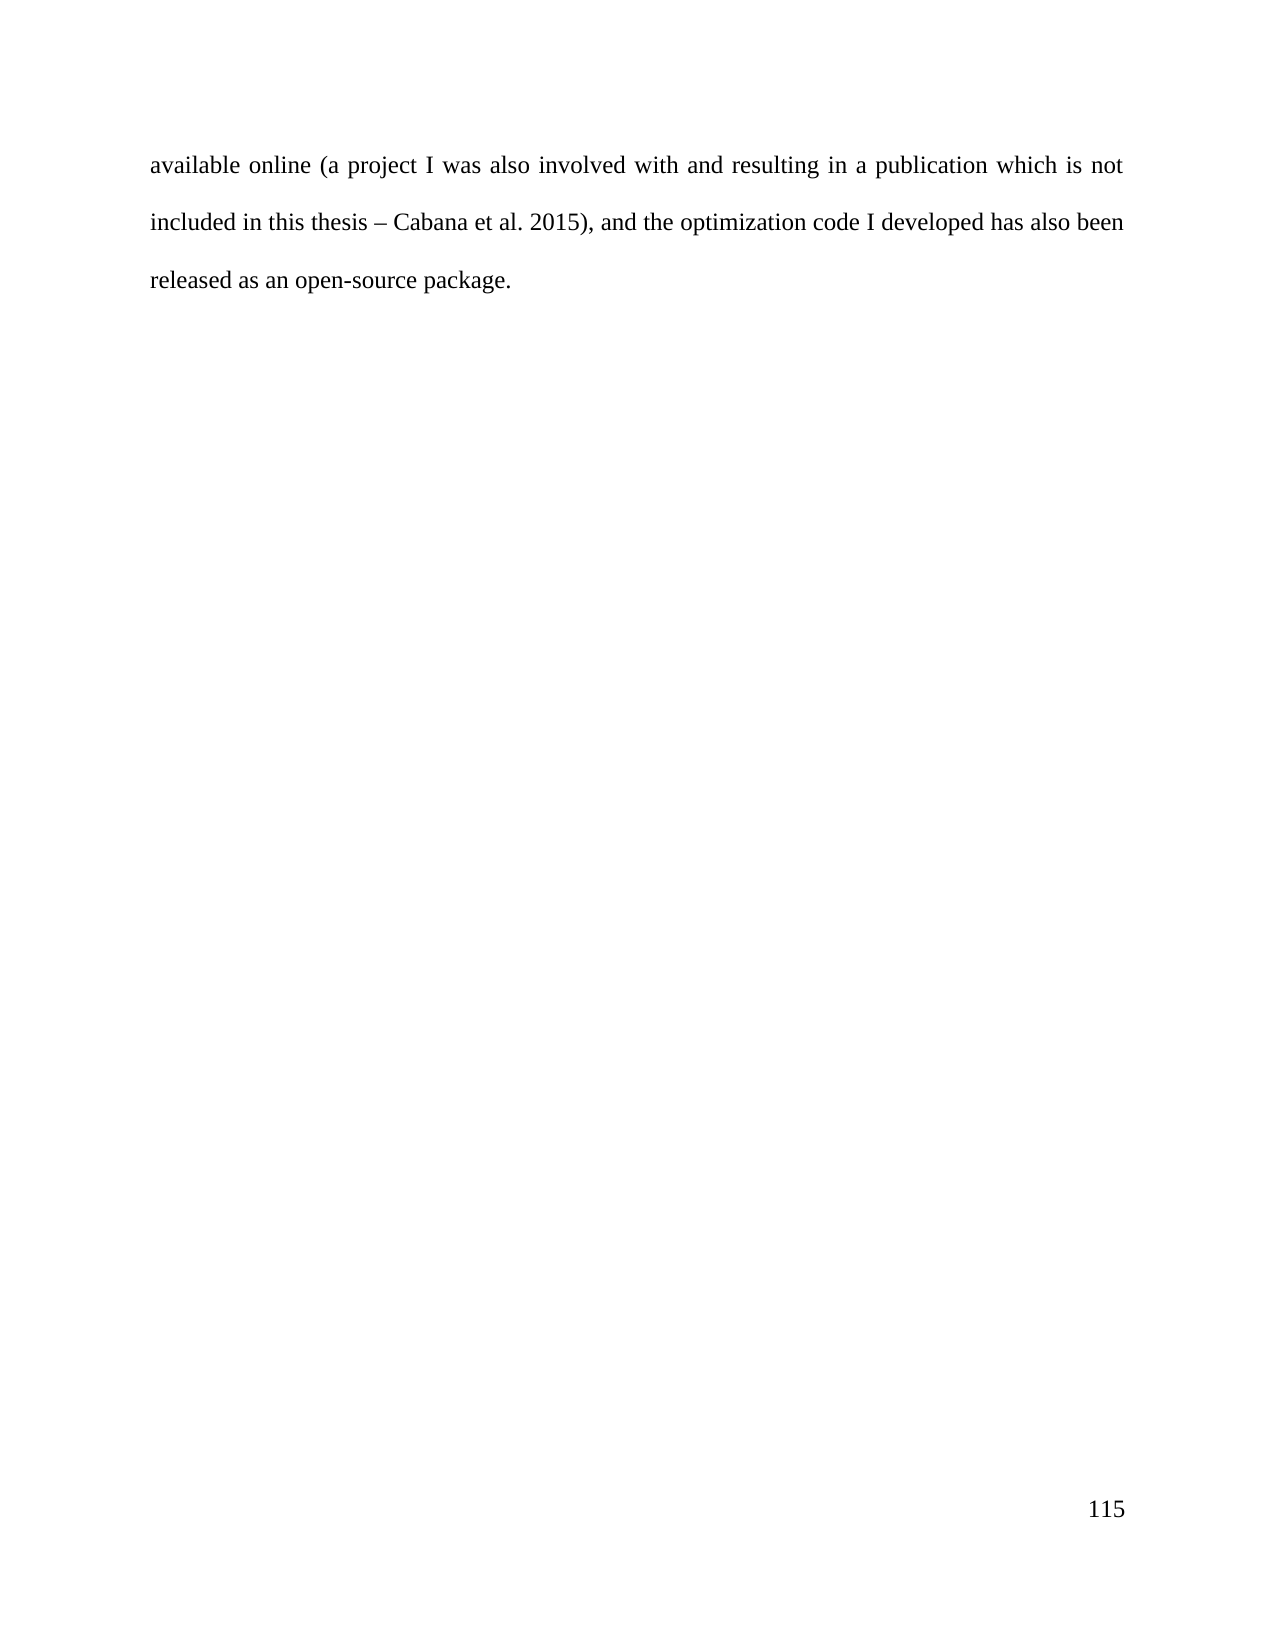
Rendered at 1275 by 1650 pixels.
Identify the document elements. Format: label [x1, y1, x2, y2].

text [150, 150, 1125, 294]
